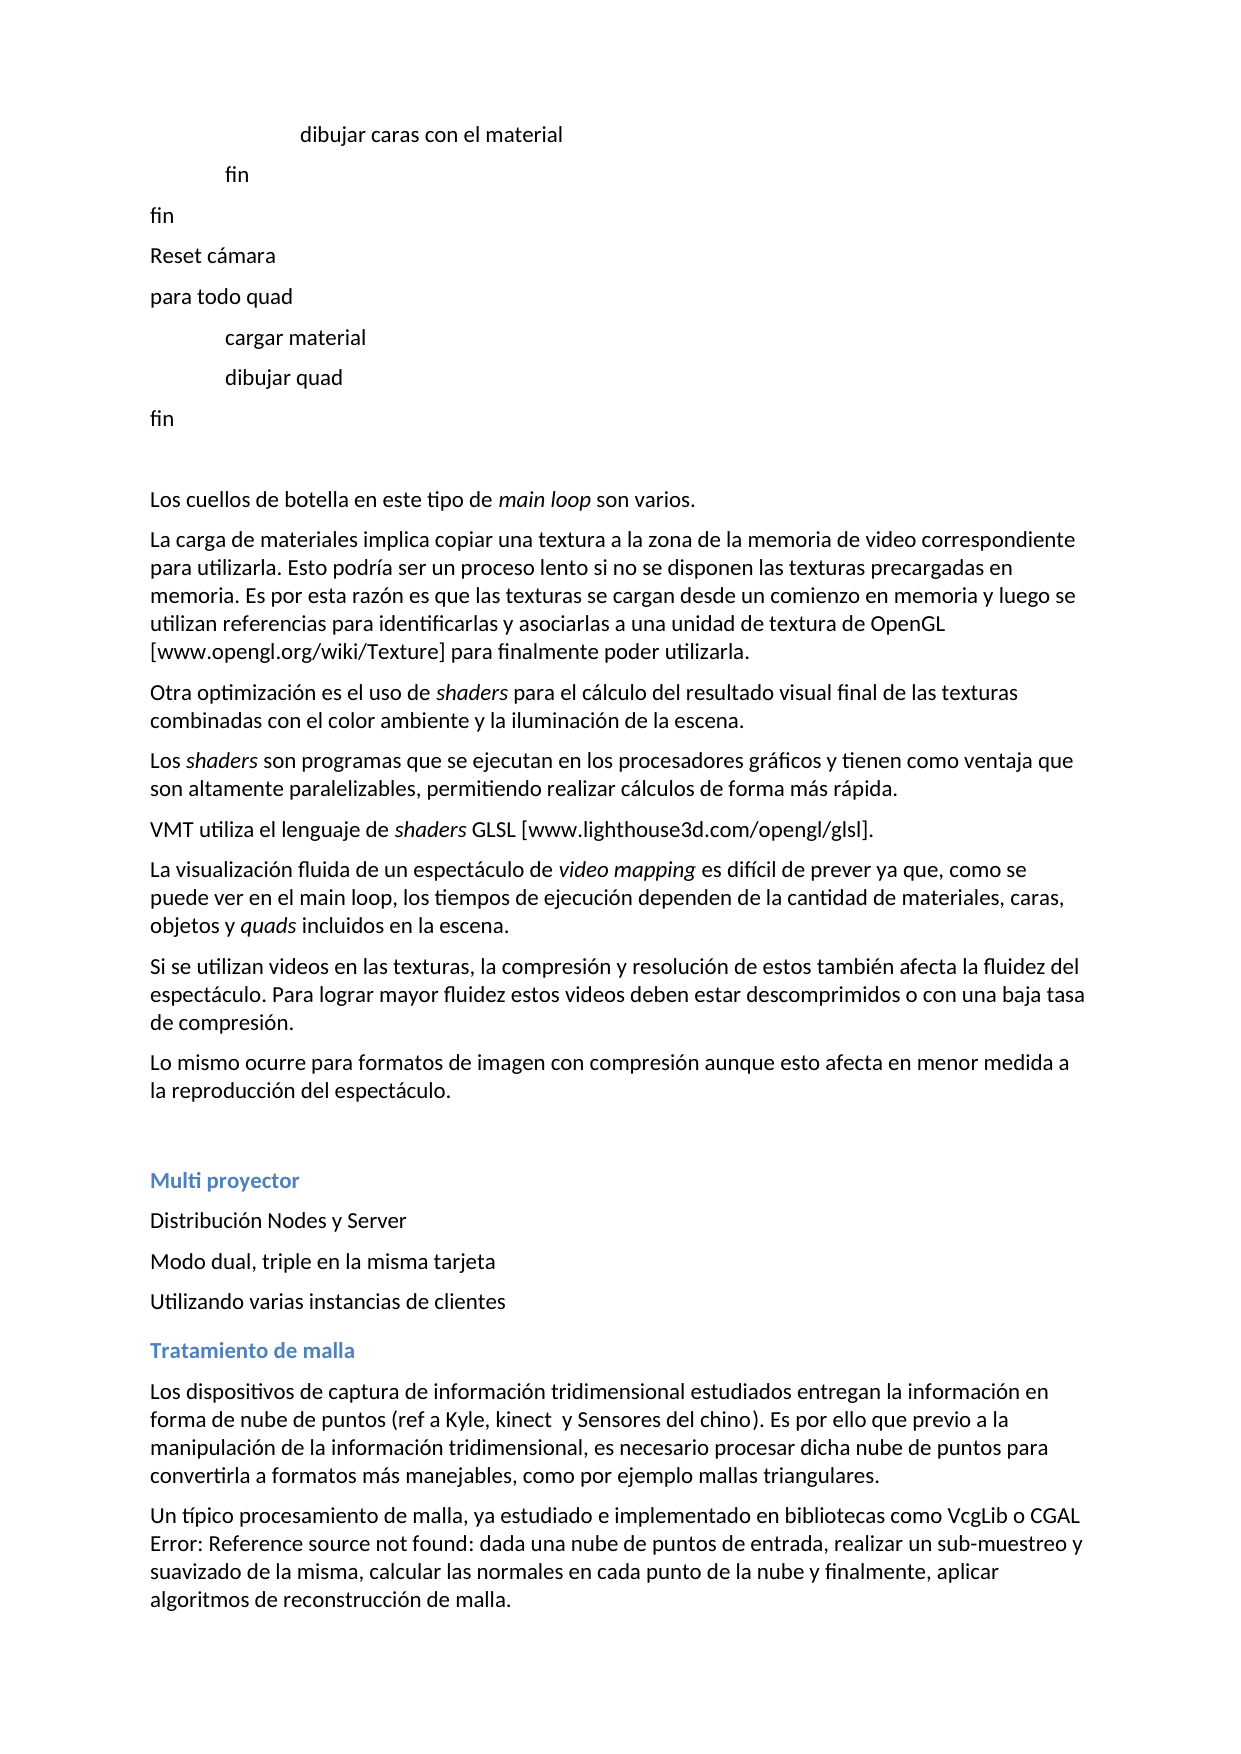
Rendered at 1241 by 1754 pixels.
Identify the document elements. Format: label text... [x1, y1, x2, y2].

text fin [150, 201, 1090, 229]
text cargar material [150, 323, 1090, 351]
text fin [150, 161, 1090, 188]
text Distribución Nodes y Server [150, 1206, 1090, 1234]
text fin [150, 404, 1090, 432]
text dibujar caras con el material [150, 120, 1090, 148]
text Modo dual, triple en la misma tarjeta [150, 1247, 1090, 1275]
text dibujar quad [150, 363, 1090, 391]
text Utilizando varias instancias de clientes [150, 1287, 1090, 1316]
text La carga de materiales implica copiar una textura a la zona de la memoria de video correspondiente para utilizarla. Esto podría ser un proceso lento si no se disponen las texturas precargadas en memoria. Es por esta razón es que las texturas se cargan desde un comienzo en memoria y luego se utilizan referencias para identificarlas y asociarlas a una unidad de textura de OpenGL [www.opengl.org/wiki/Texture] para finalmente poder utilizarla. [150, 525, 1090, 665]
subtitle Multi proyector [150, 1166, 1090, 1194]
text VMT utiliza el lenguaje de shaders GLSL [www.lighthouse3d.com/opengl/glsl]. [150, 815, 1090, 843]
text Otra optimización es el uso de shaders para el cálculo del resultado visual final de las texturas combinadas con el color ambiente y la iluminación de la escena. [150, 678, 1090, 734]
subtitle Tratamiento de malla [150, 1336, 1090, 1364]
text Reset cámara [150, 242, 1090, 269]
text Los cuellos de botella en este tipo de main loop son varios. [150, 485, 1090, 513]
text Los shaders son programas que se ejecutan en los procesadores gráficos y tienen como ventaja que son altamente paralelizables, permitiendo realizar cálculos de forma más rápida. [150, 746, 1090, 802]
text Lo mismo ocurre para formatos de imagen con compresión aunque esto afecta en menor medida a la reproducción del espectáculo. [150, 1048, 1090, 1104]
text La visualización fluida de un espectáculo de video mapping es difícil de prever ya que, como se puede ver en el main loop, los tiempos de ejecución dependen de la cantidad de materiales, caras, objetos y quads incluidos en la escena. [150, 855, 1090, 939]
text Los dispositivos de captura de información tridimensional estudiados entregan la información en forma de nube de puntos (ref a Kyle, kinect y Sensores del chino). Es por ello que previo a la manipulación de la información tridimensional, es necesario procesar dicha nube de puntos para convertirla a formatos más manejables, como por ejemplo mallas triangulares. [150, 1377, 1090, 1489]
text Si se utilizan videos en las texturas, la compresión y resolución de estos también afecta la fluidez del espectáculo. Para lograr mayor fluidez estos videos deben estar descomprimidos o con una baja tasa de compresión. [150, 952, 1090, 1036]
text para todo quad [150, 282, 1090, 310]
